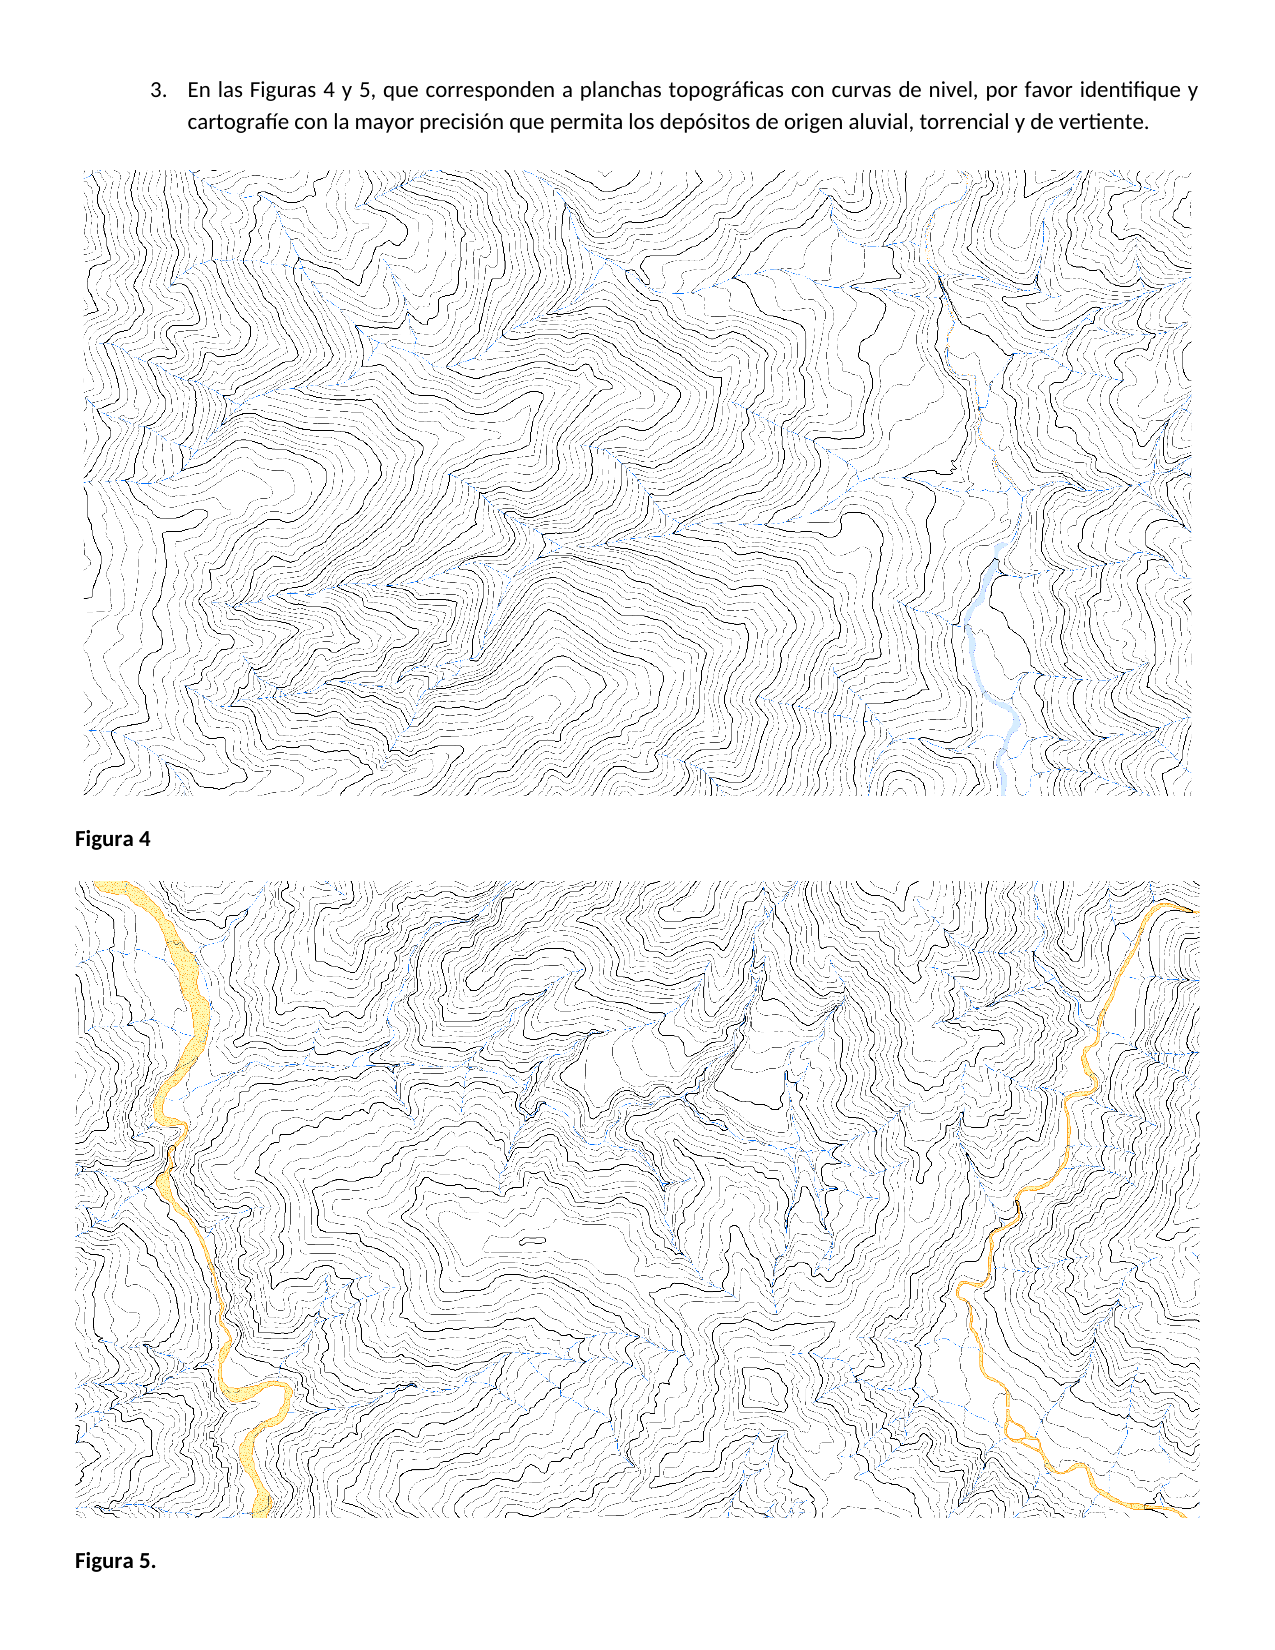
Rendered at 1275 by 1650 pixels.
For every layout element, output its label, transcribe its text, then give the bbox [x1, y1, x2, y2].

picture [75, 881, 1200, 1518]
text Figura 4 [75, 824, 1200, 852]
picture [83, 168, 1192, 796]
list En las Figuras 4 y 5, que corresponden a planchas topográficas con curvas de nivel, por favor identifique y cartografíe con la mayor precisión que permita los depósitos de origen aluvial, torrencial y de vertiente. [150, 75, 1200, 135]
text Figura 5. [75, 1547, 1200, 1574]
